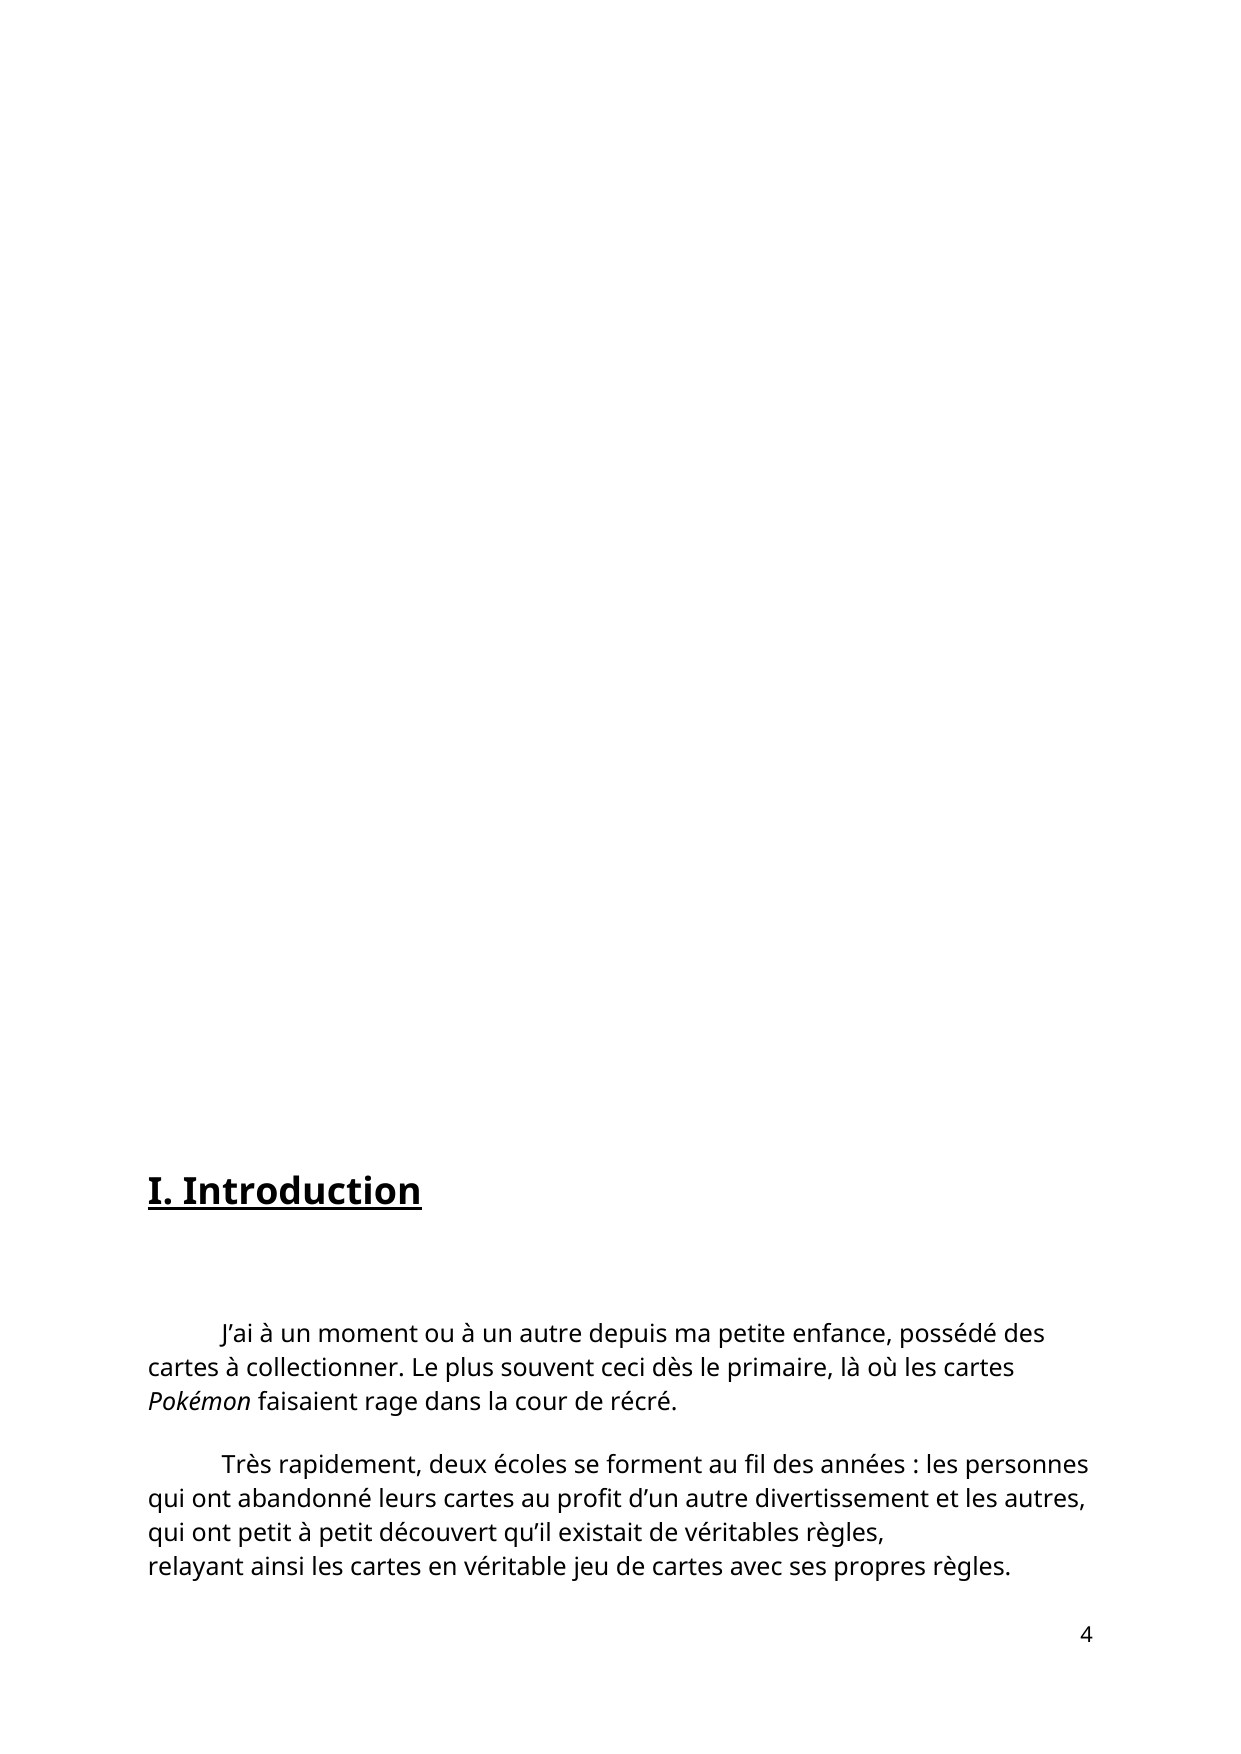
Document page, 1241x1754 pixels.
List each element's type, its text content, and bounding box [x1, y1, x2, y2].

text relayant ainsi les cartes en véritable jeu de cartes avec ses propres règles. [148, 1549, 1093, 1583]
text I. Introduction [148, 1164, 1093, 1215]
text J’ai à un moment ou à un autre depuis ma petite enfance, possédé des cartes à collectionner. Le plus souvent ceci dès le primaire, là où les cartes Pokémon faisaient rage dans la cour de récré. [148, 1315, 1093, 1417]
text Très rapidement, deux écoles se forment au fil des années : les personnes qui ont abandonné leurs cartes au profit d’un autre divertissement et les autres, qui ont petit à petit découvert qu’il existait de véritables règles, [148, 1447, 1093, 1549]
